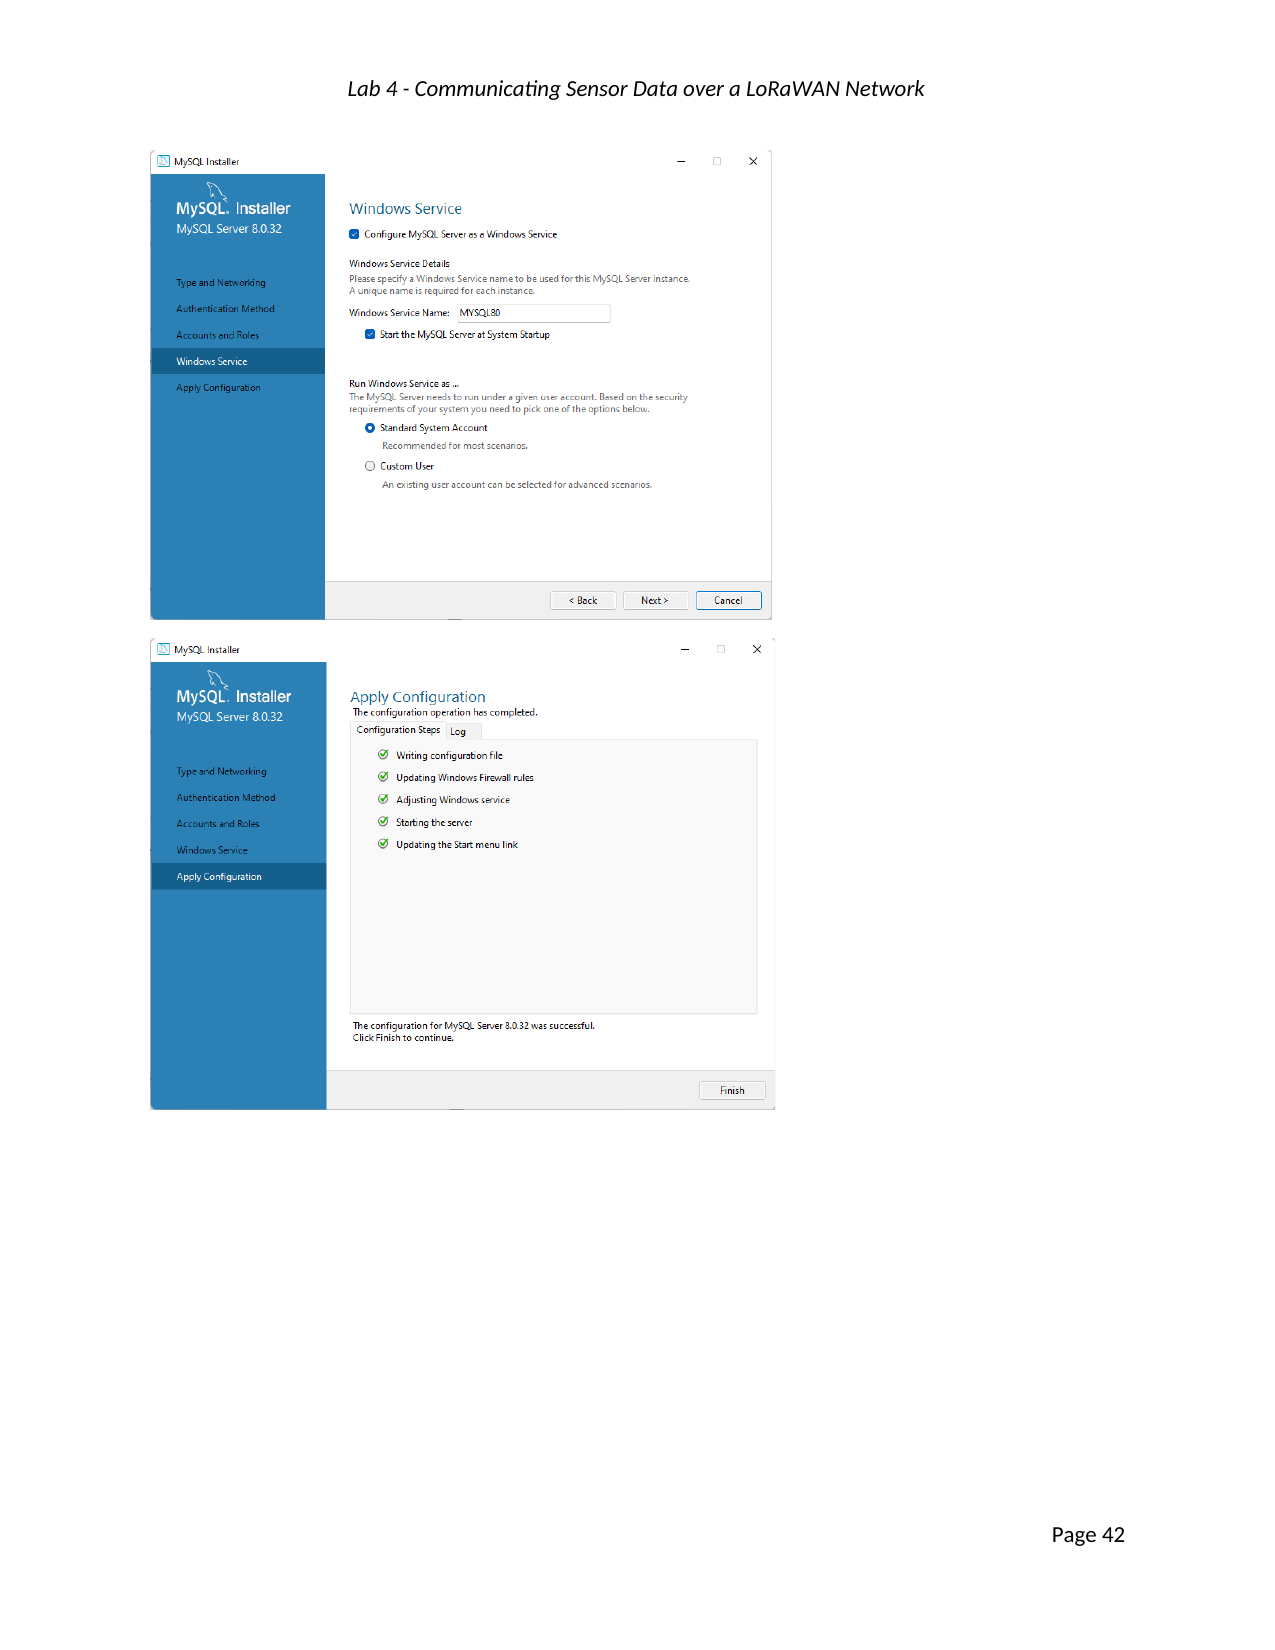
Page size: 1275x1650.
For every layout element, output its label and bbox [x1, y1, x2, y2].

picture [150, 150, 772, 620]
picture [150, 638, 775, 1110]
